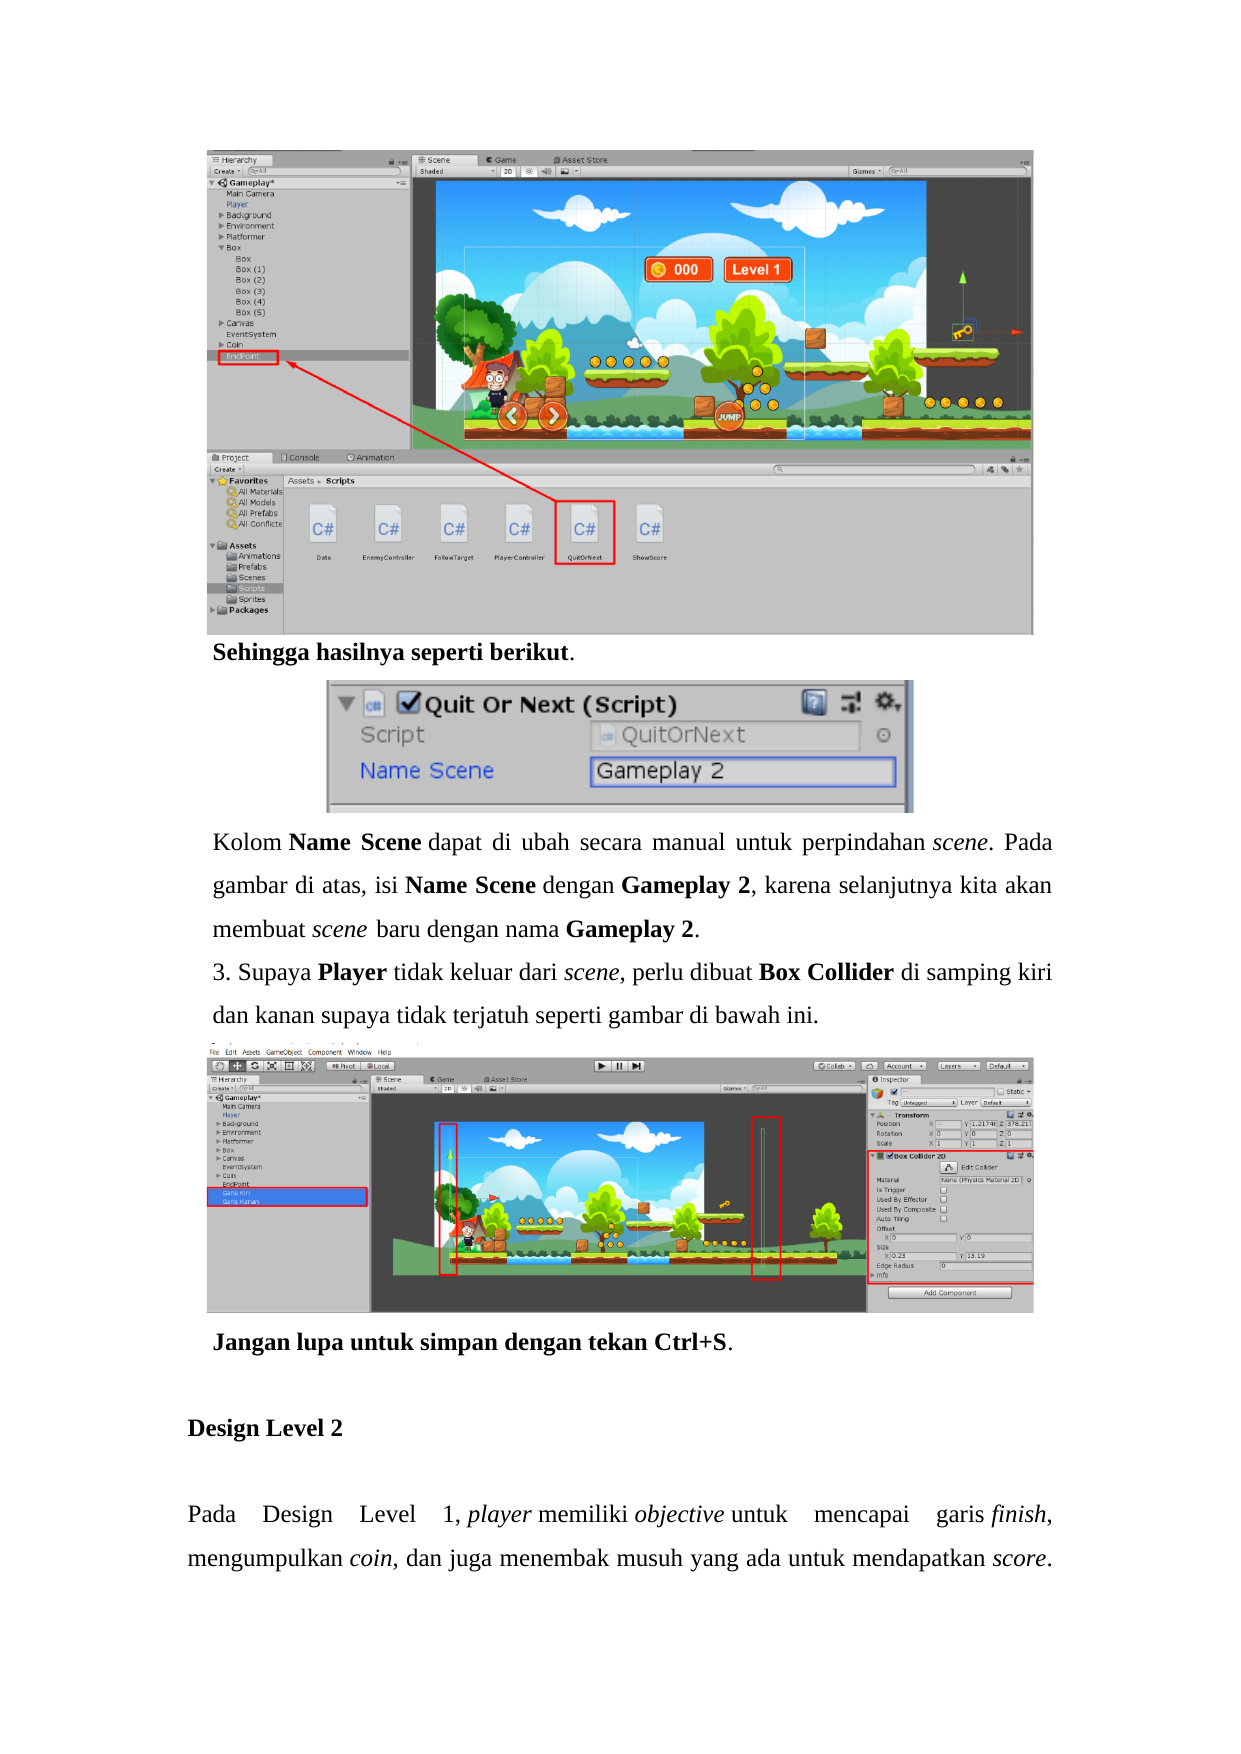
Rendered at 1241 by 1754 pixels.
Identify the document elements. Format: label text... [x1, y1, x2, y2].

text Sehingga hasilnya seperti berikut. [212, 637, 1053, 666]
picture [206, 1043, 1034, 1313]
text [187, 1499, 1053, 1571]
text Kolom Name Scene dapat di ubah secara manual untuk perpindahan scene. Pada gambar di atas, isi Name Scene dengan Gameplay 2, karena selanjutnya kita akan membuat scene baru dengan nama Gameplay 2. [212, 827, 1053, 942]
text 3. Supaya Player tidak keluar dari scene, perlu dibuat Box Collider di samping kiri dan kanan supaya tidak terjatuh seperti gambar di bawah ini. [212, 957, 1053, 1029]
picture [206, 150, 1034, 635]
picture [326, 680, 914, 813]
text Design Level 2 [187, 1413, 1053, 1442]
text Jangan lupa untuk simpan dengan tekan Ctrl+S. [212, 1327, 1053, 1356]
